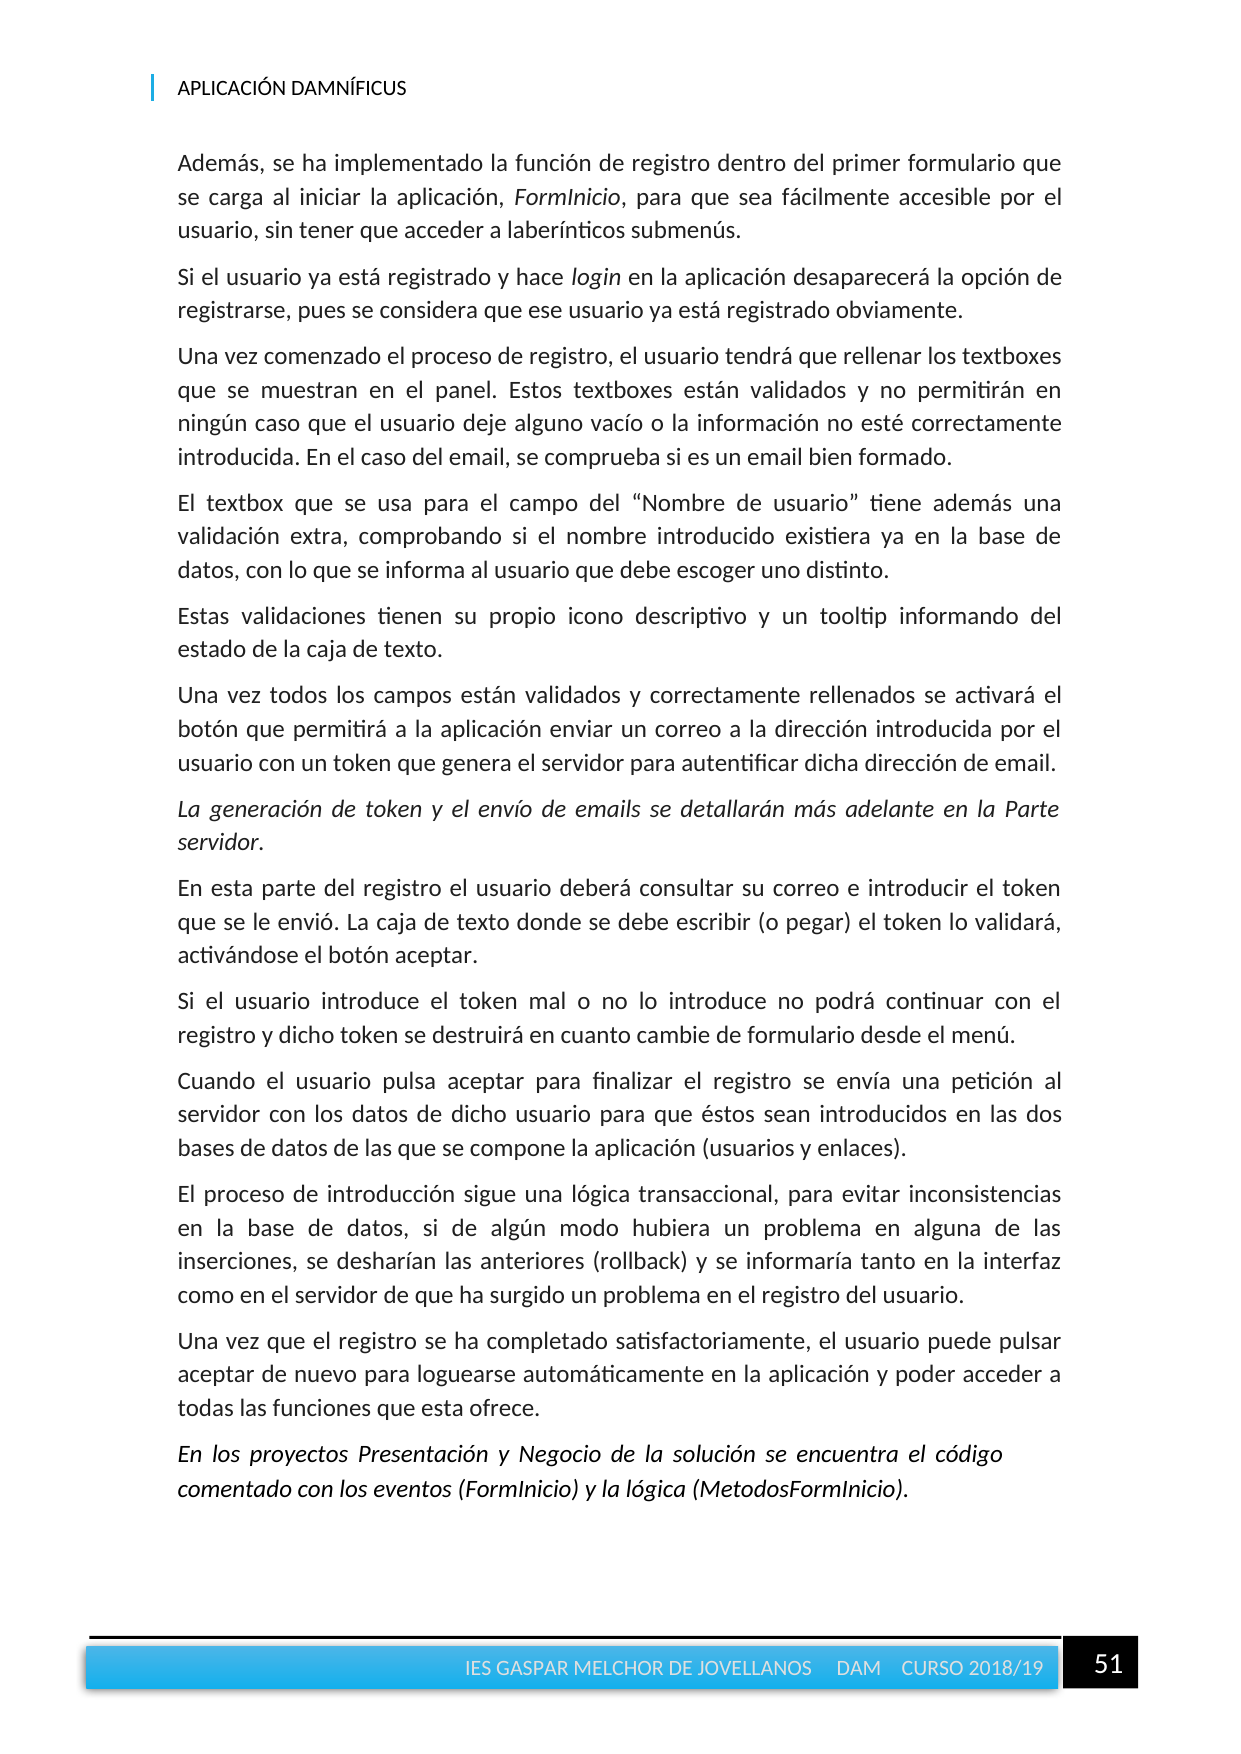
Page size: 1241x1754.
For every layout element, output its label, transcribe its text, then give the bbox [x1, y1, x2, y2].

text Si el usuario ya está registrado y hace login en la aplicación desaparecerá la opción de registrarse, pues se considera que ese usuario ya está registrado obviamente. [177, 261, 1063, 325]
text Una vez todos los campos están validados y correctamente rellenados se activará el botón que permitirá a la aplicación enviar un correo a la dirección introducida por el usuario con un token que genera el servidor para autentificar dicha dirección de email. [177, 680, 1063, 777]
text El proceso de introducción sigue una lógica transaccional, para evitar inconsistencias en la base de datos, si de algún modo hubiera un problema en alguna de las inserciones, se desharían las anteriores (rollback) y se informaría tanto en la interfaz como en el servidor de que ha surgido un problema en el registro del usuario. [177, 1178, 1063, 1309]
text En esta parte del registro el usuario deberá consultar su correo e introducir el token que se le envió. La caja de texto donde se debe escribir (o pegar) el token lo validará, activándose el botón aceptar. [177, 872, 1063, 970]
text Cuando el usuario pulsa aceptar para finalizar el registro se envía una petición al servidor con los datos de dicho usuario para que éstos sean introducidos en las dos bases de datos de las que se compone la aplicación (usuarios y enlaces). [177, 1065, 1063, 1163]
text Si el usuario introduce el token mal o no lo introduce no podrá continuar con el registro y dicho token se destruirá en cuanto cambie de formulario desde el menú. [177, 986, 1063, 1049]
text Además, se ha implementado la función de registro dentro del primer formulario que se carga al iniciar la aplicación, FormInicio, para que sea fácilmente accesible por el usuario, sin tener que acceder a laberínticos submenús. [177, 148, 1063, 245]
text Una vez comenzado el proceso de registro, el usuario tendrá que rellenar los textboxes que se muestran en el panel. Estos textboxes están validados y no permitirán en ningún caso que el usuario deje alguno vacío o la información no esté correctamente introducida. En el caso del email, se comprueba si es un email bien formado. [177, 340, 1063, 471]
text Estas validaciones tienen su propio icono descriptivo y un tooltip informando del estado de la caja de texto. [177, 600, 1063, 664]
text La generación de token y el envío de emails se detallarán más adelante en la Parte servidor. [177, 793, 1063, 857]
text Una vez que el registro se ha completado satisfactoriamente, el usuario puede pulsar aceptar de nuevo para loguearse automáticamente en la aplicación y poder acceder a todas las funciones que esta ofrece. [177, 1325, 1063, 1422]
text El textbox que se usa para el campo del “Nombre de usuario” tiene además una validación extra, comprobando si el nombre introducido existiera ya en la base de datos, con lo que se informa al usuario que debe escoger uno distinto. [177, 487, 1063, 584]
text En los proyectos Presentación y Negocio de la solución se encuentra el código comentado con los eventos (FormInicio) y la lógica (MetodosFormInicio). [177, 1438, 1007, 1503]
